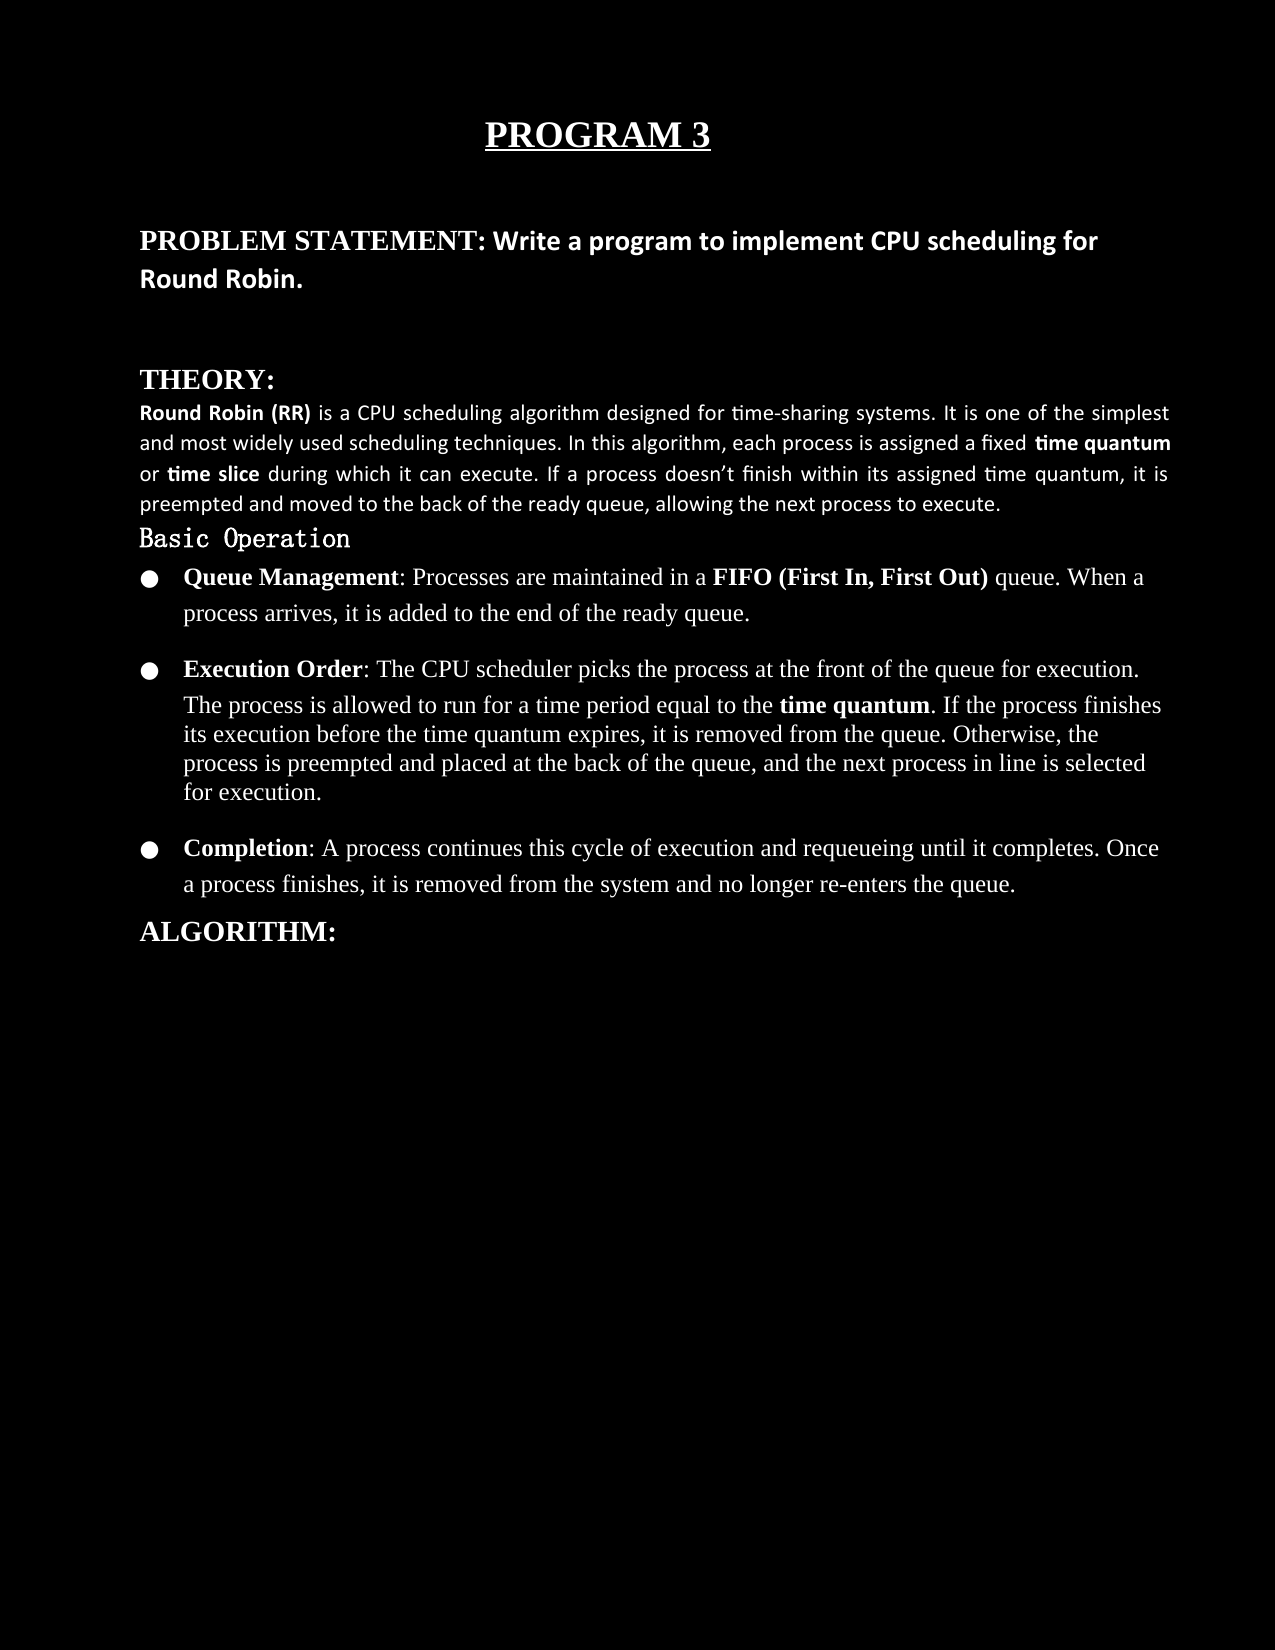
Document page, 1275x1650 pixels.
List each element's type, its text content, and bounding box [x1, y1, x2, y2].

text ALGORITHM: [139, 914, 1171, 948]
subtitle Basic Operation [139, 519, 1171, 551]
text Round Robin (RR) is a CPU scheduling algorithm designed for time-sharing systems. It is one of the simplest and most widely used scheduling techniques. In this algorithm, each process is assigned a fixed time quantum or time slice during which it can execute. If a process doesn’t finish within its assigned time quantum, it is preempted and moved to the back of the ready queue, allowing the next process to execute. [139, 398, 1171, 517]
list Queue Management: Processes are maintained in a FIFO (First In, First Out) queue. When a process arrives, it is added to the end of the ready queue. [139, 551, 1171, 627]
text PROBLEM STATEMENT: Write a program to implement CPU scheduling for Round Robin. [139, 222, 1171, 296]
text PROGRAM 3 [139, 112, 1171, 155]
list Execution Order: The CPU scheduler picks the process at the front of the queue for execution. The process is allowed to run for a time period equal to the time quantum. If the process finishes its execution before the time quantum expires, it is removed from the queue. Otherwise, the process is preempted and placed at the back of the queue, and the next process in line is selected for execution. [139, 643, 1171, 806]
list Completion: A process continues this cycle of execution and requeueing until it completes. Once a process finishes, it is removed from the system and no longer re-enters the queue. [139, 822, 1171, 898]
text THEORY: [139, 362, 1171, 396]
